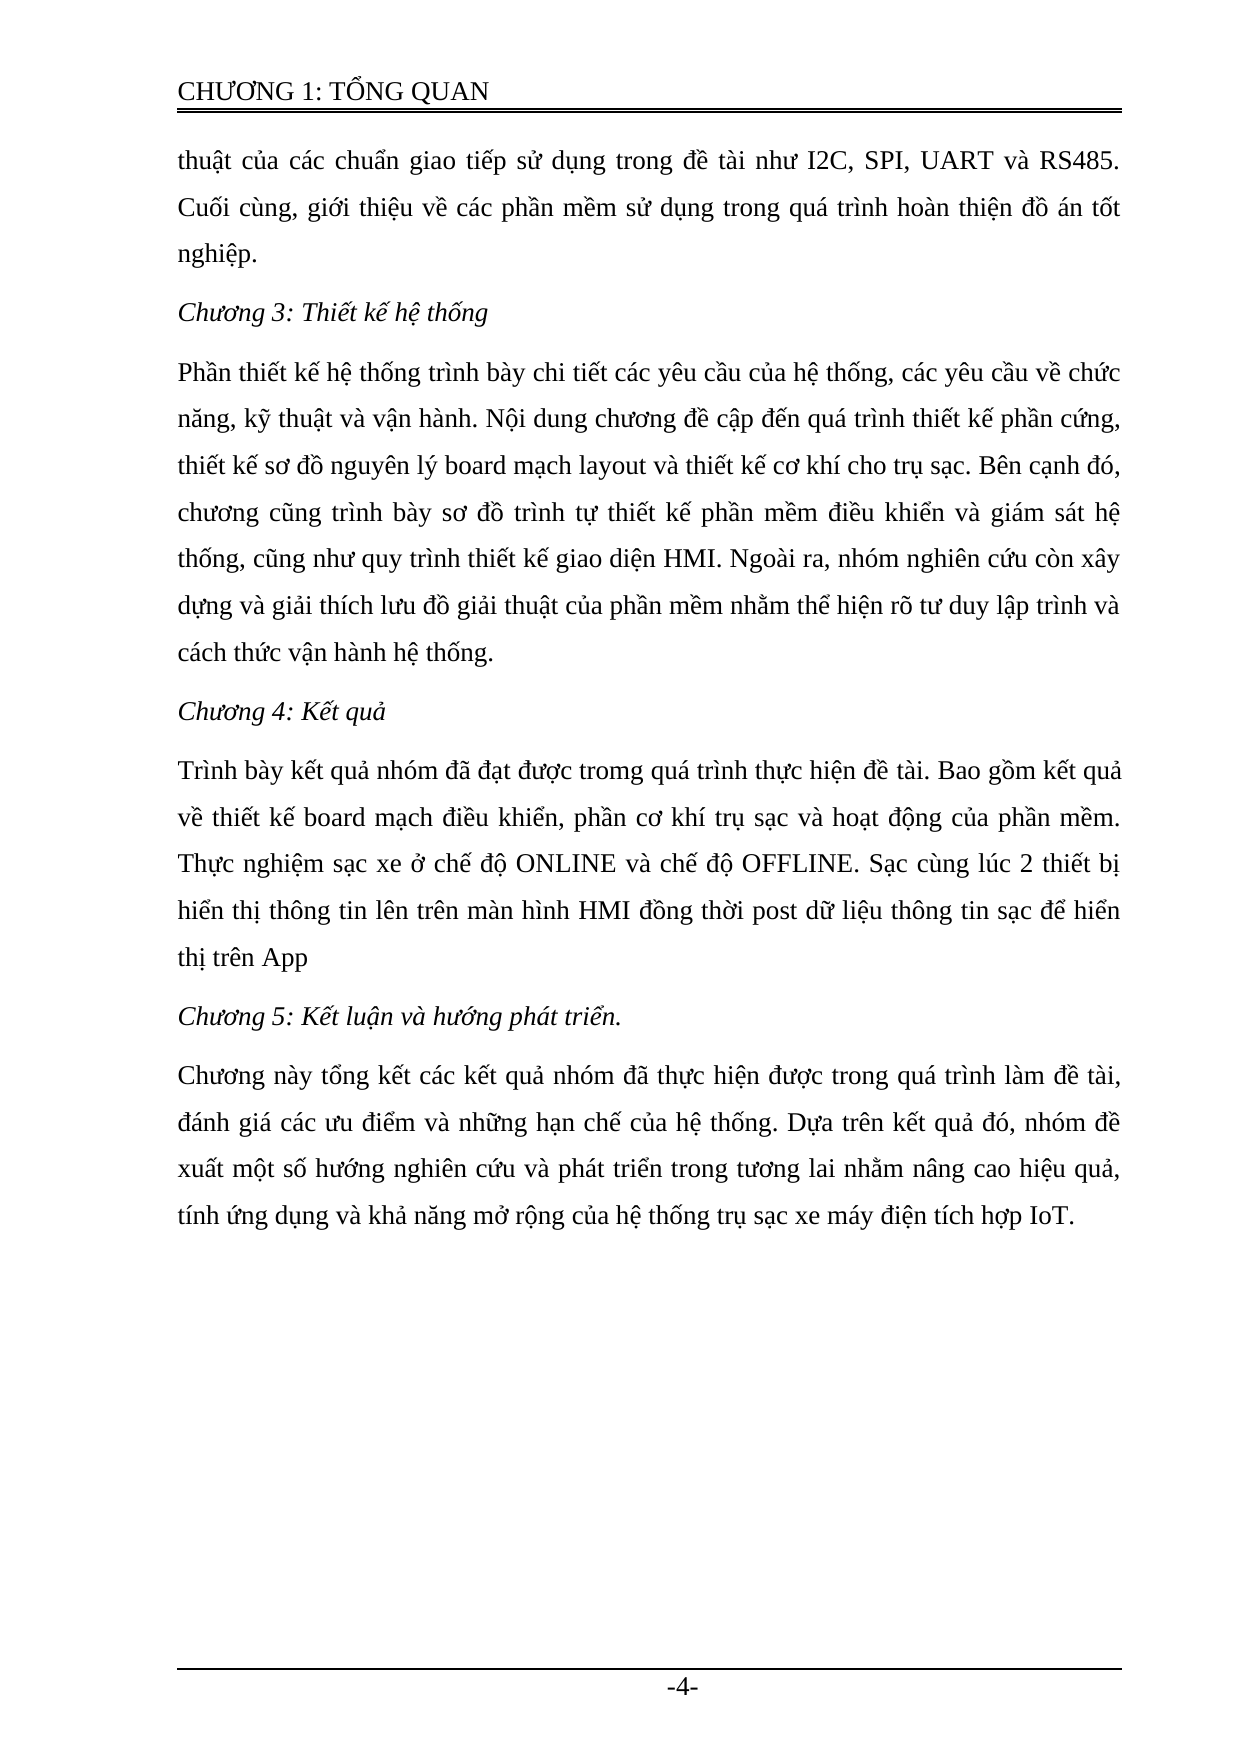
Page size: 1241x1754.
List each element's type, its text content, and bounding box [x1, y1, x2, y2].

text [177, 144, 1122, 268]
text Phần thiết kế hệ thống trình bày chi tiết các yêu cầu của hệ thống, các yêu cầu về chức năng, kỹ thuật và vận hành. Nội dung chương đề cập đến quá trình thiết kế phần cứng, thiết kế sơ đồ nguyên lý board mạch layout và thiết kế cơ khí cho trụ sạc. Bên cạnh đó, chương cũng trình bày sơ đồ trình tự thiết kế phần mềm điều khiển và giám sát hệ thống, cũng như quy trình thiết kế giao diện HMI. Ngoài ra, nhóm nghiên cứu còn xây dựng và giải thích lưu đồ giải thuật của phần mềm nhằm thể hiện rõ tư duy lập trình và cách thức vận hành hệ thống. [177, 356, 1122, 667]
text Chương 4: Kết quả [177, 695, 1122, 726]
text Chương này tổng kết các kết quả nhóm đã thực hiện được trong quá trình làm đề tài, đánh giá các ưu điểm và những hạn chế của hệ thống. Dựa trên kết quả đó, nhóm đề xuất một số hướng nghiên cứu và phát triển trong tương lai nhằm nâng cao hiệu quả, tính ứng dụng và khả năng mở rộng của hệ thống trụ sạc xe máy điện tích hợp IoT. [177, 1059, 1122, 1230]
text Chương 5: Kết luận và hướng phát triển. [177, 1000, 1122, 1031]
text Chương 3: Thiết kế hệ thống [177, 297, 1122, 328]
text Trình bày kết quả nhóm đã đạt được tromg quá trình thực hiện đề tài. Bao gồm kết quả về thiết kế board mạch điều khiển, phần cơ khí trụ sạc và hoạt động của phần mềm. Thực nghiệm sạc xe ở chế độ ONLINE và chế độ OFFLINE. Sạc cùng lúc 2 thiết bị hiển thị thông tin lên trên màn hình HMI đồng thời post dữ liệu thông tin sạc để hiển thị trên App [177, 754, 1122, 972]
